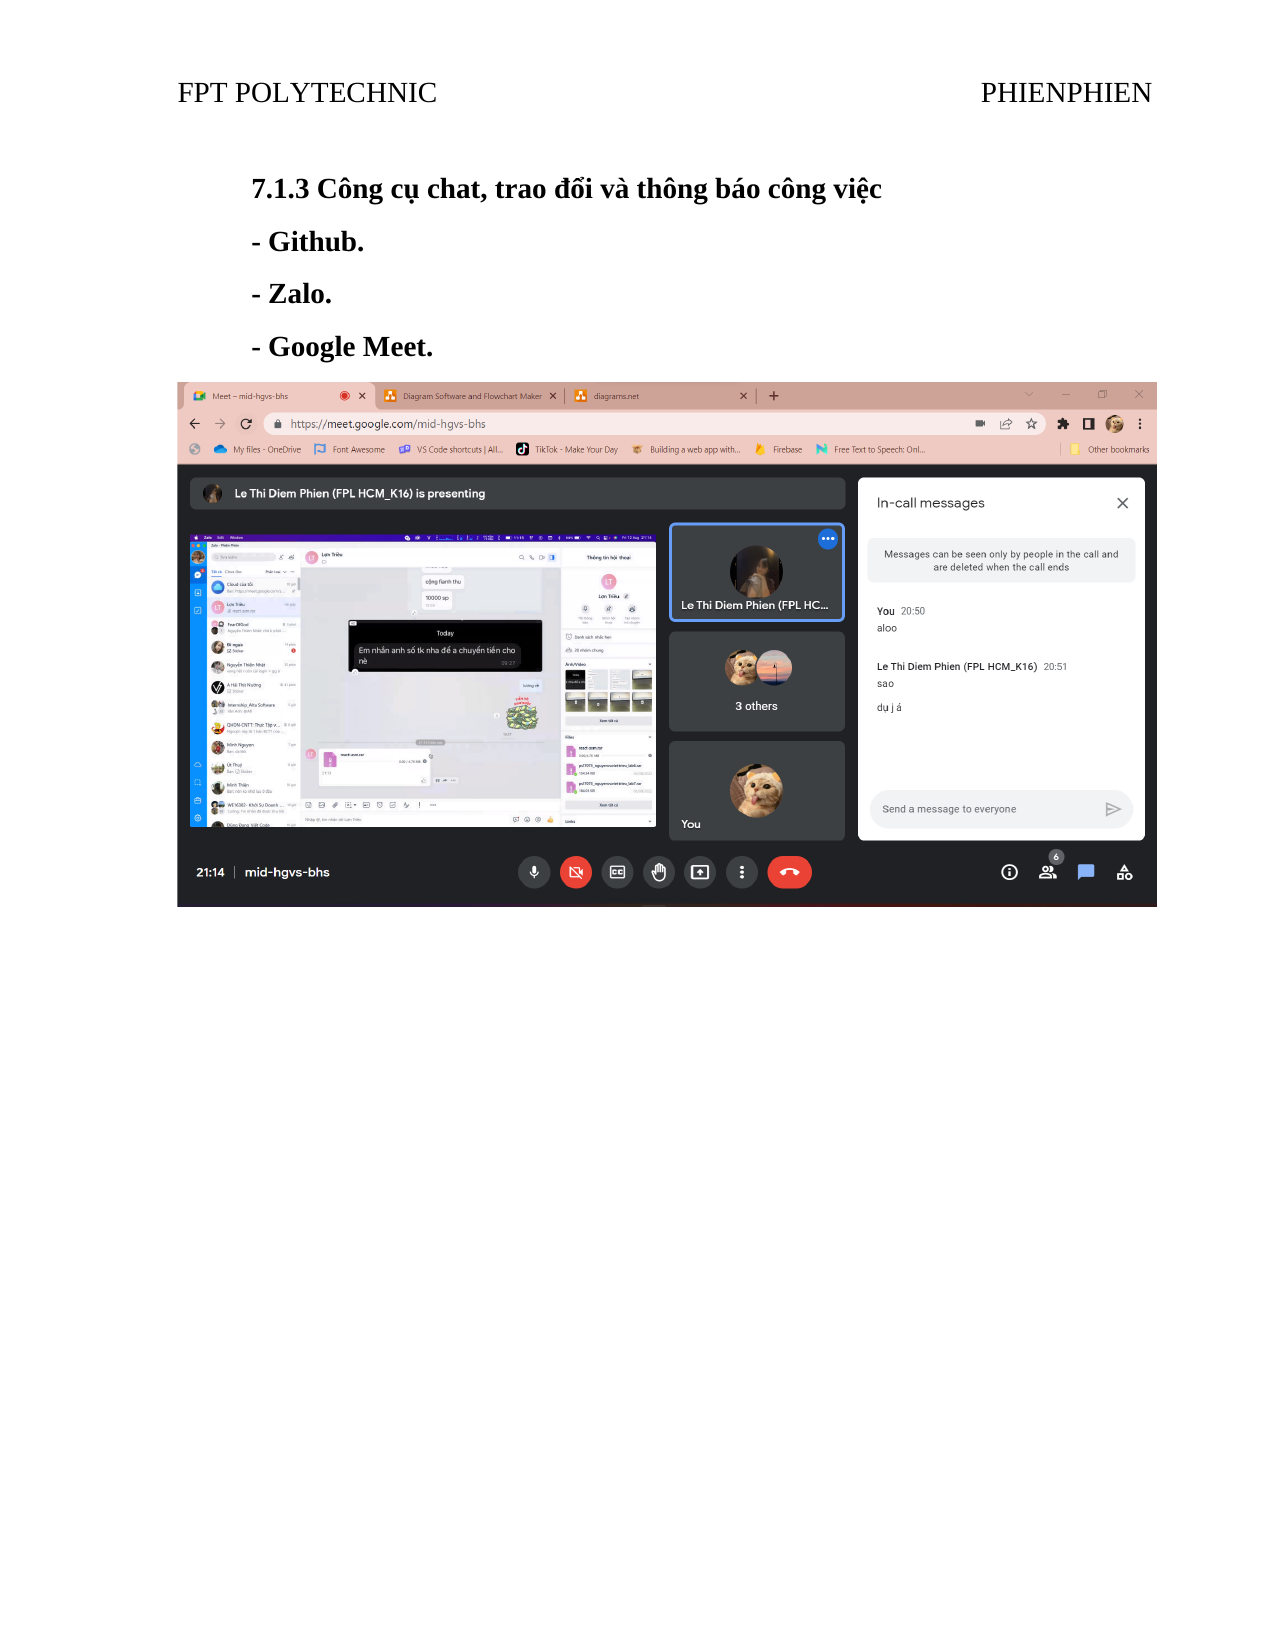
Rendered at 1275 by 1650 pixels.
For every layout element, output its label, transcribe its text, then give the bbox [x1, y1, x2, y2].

text - Github. [251, 224, 1157, 257]
text - Zalo. [251, 277, 1157, 310]
text - Google Meet. [251, 329, 1157, 363]
picture [177, 382, 1157, 907]
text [251, 135, 1157, 204]
